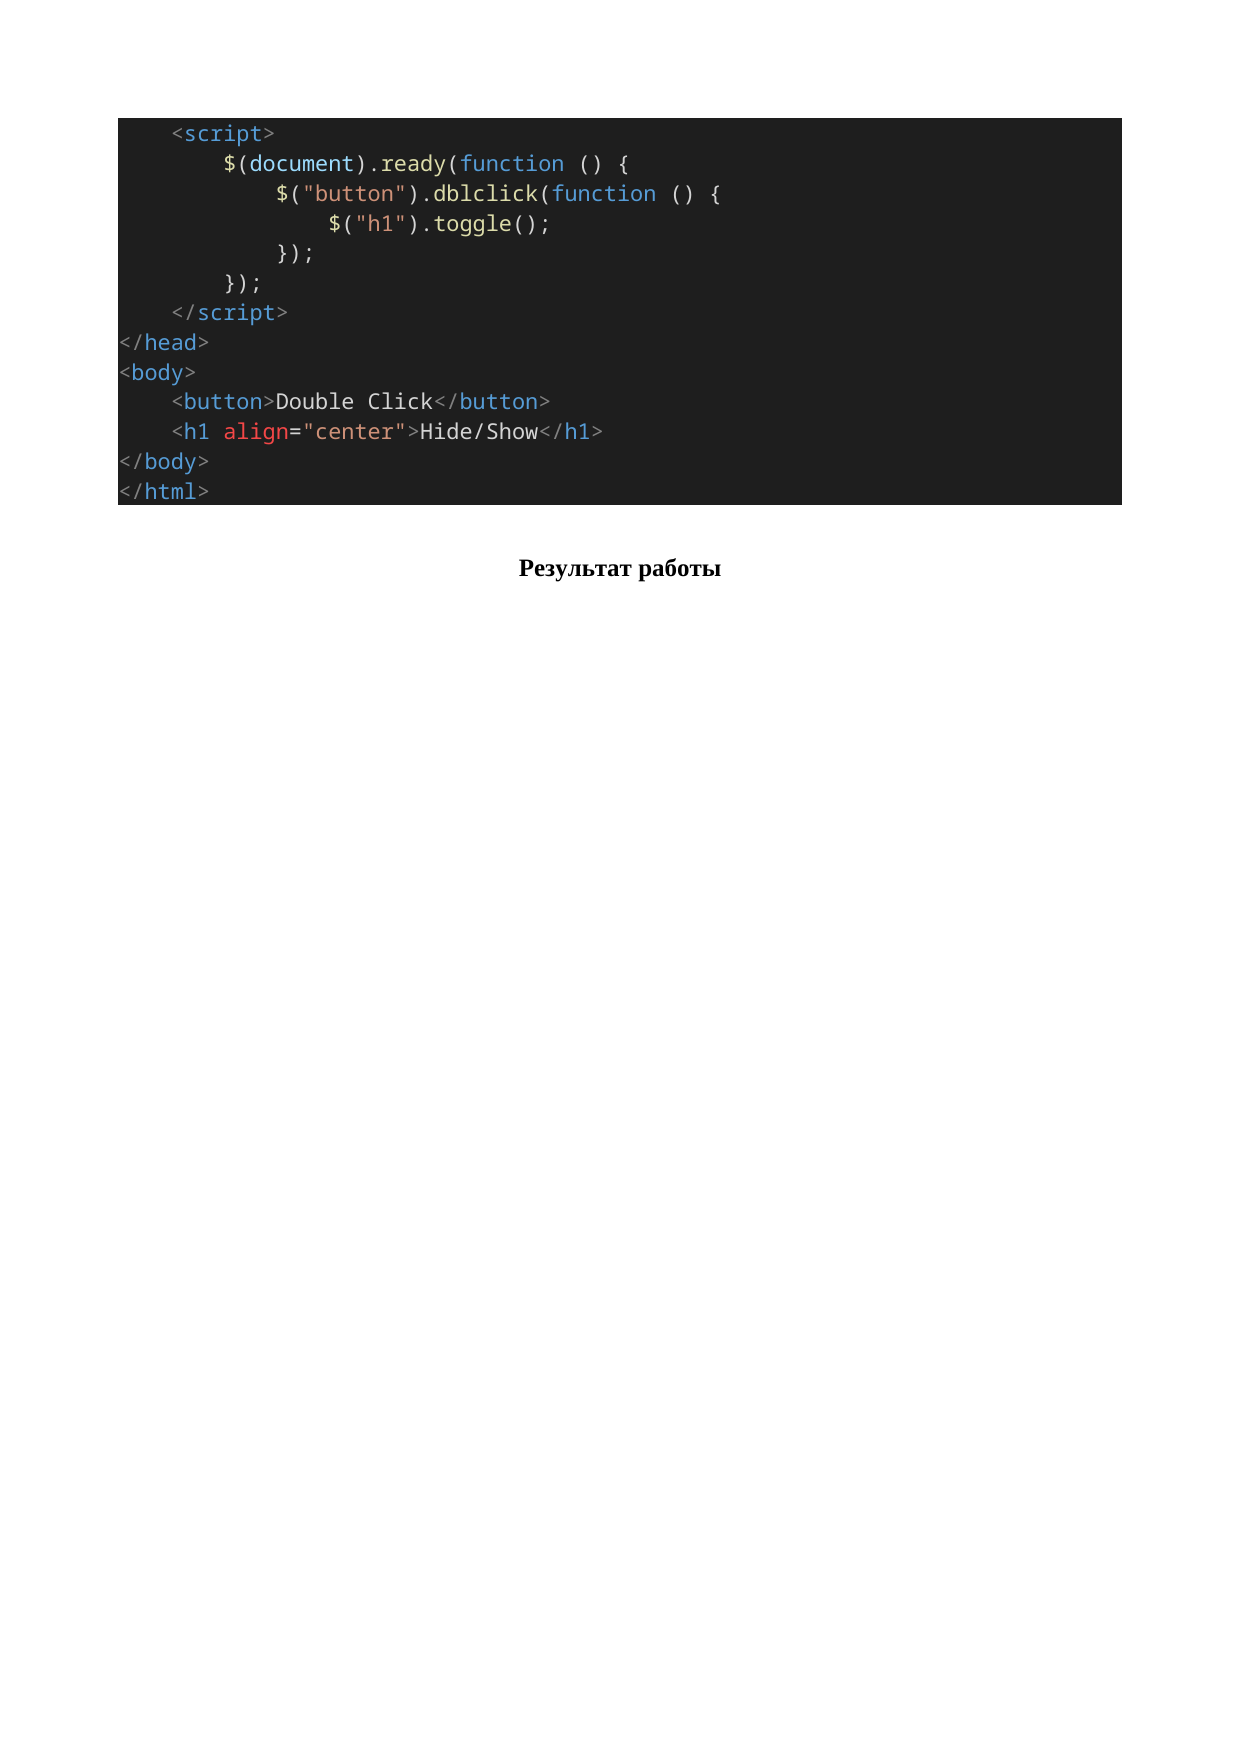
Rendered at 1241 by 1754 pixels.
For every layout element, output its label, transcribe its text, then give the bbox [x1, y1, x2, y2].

text Результат работы [118, 553, 1122, 582]
text }); [118, 237, 1122, 267]
text </html> [118, 476, 1122, 505]
text <script> [118, 118, 1122, 148]
text $(document).ready(function () { [118, 148, 1122, 178]
text </body> [118, 446, 1122, 476]
text </script> [118, 297, 1122, 327]
text $("button").dblclick(function () { [118, 178, 1122, 207]
text <body> [118, 356, 1122, 386]
text $("h1").toggle(); [118, 207, 1122, 237]
text <button>Double Click</button> [118, 386, 1122, 416]
text <h1 align="center">Hide/Show</h1> [118, 416, 1122, 446]
text }); [118, 267, 1122, 297]
text </head> [118, 327, 1122, 356]
